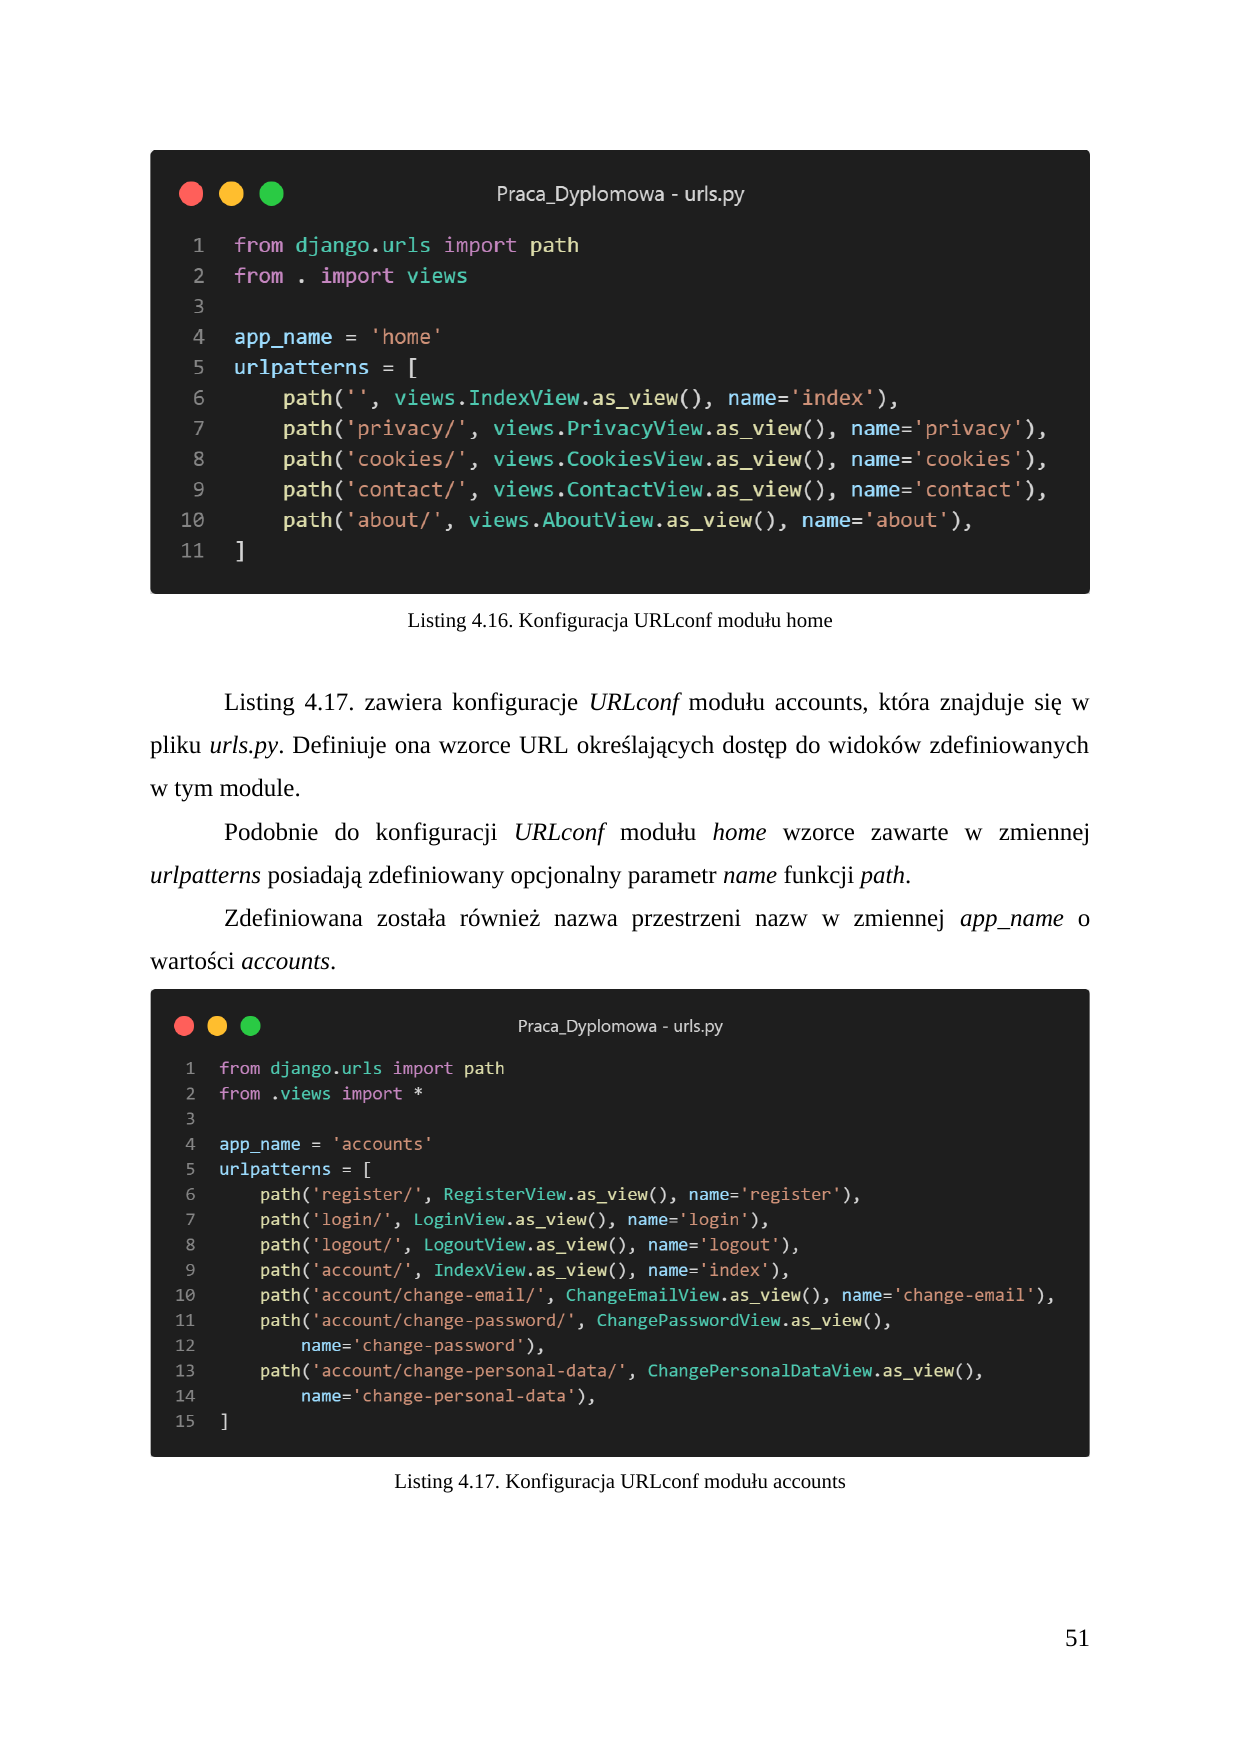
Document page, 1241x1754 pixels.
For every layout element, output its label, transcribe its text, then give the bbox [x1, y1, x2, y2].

list Listing 4.16. Konfiguracja URLconf modułu home [150, 608, 1090, 632]
picture [150, 989, 1090, 1457]
text Podobnie do konfiguracji URLconf modułu home wzorce zawarte w zmiennej urlpatterns posiadają zdefiniowany opcjonalny parametr name funkcji path. [150, 817, 1090, 888]
text Zdefiniowana została również nazwa przestrzeni nazw w zmiennej app_name o wartości accounts. [150, 903, 1090, 975]
list Listing 4.17. Konfiguracja URLconf modułu accounts [150, 1457, 1090, 1493]
text Listing 4.17. zawiera konfiguracje URLconf modułu accounts, która znajduje się w pliku urls.py. Definiuje ona wzorce URL określających dostęp do widoków zdefiniowanych w tym module. [150, 687, 1090, 802]
picture [150, 150, 1090, 594]
